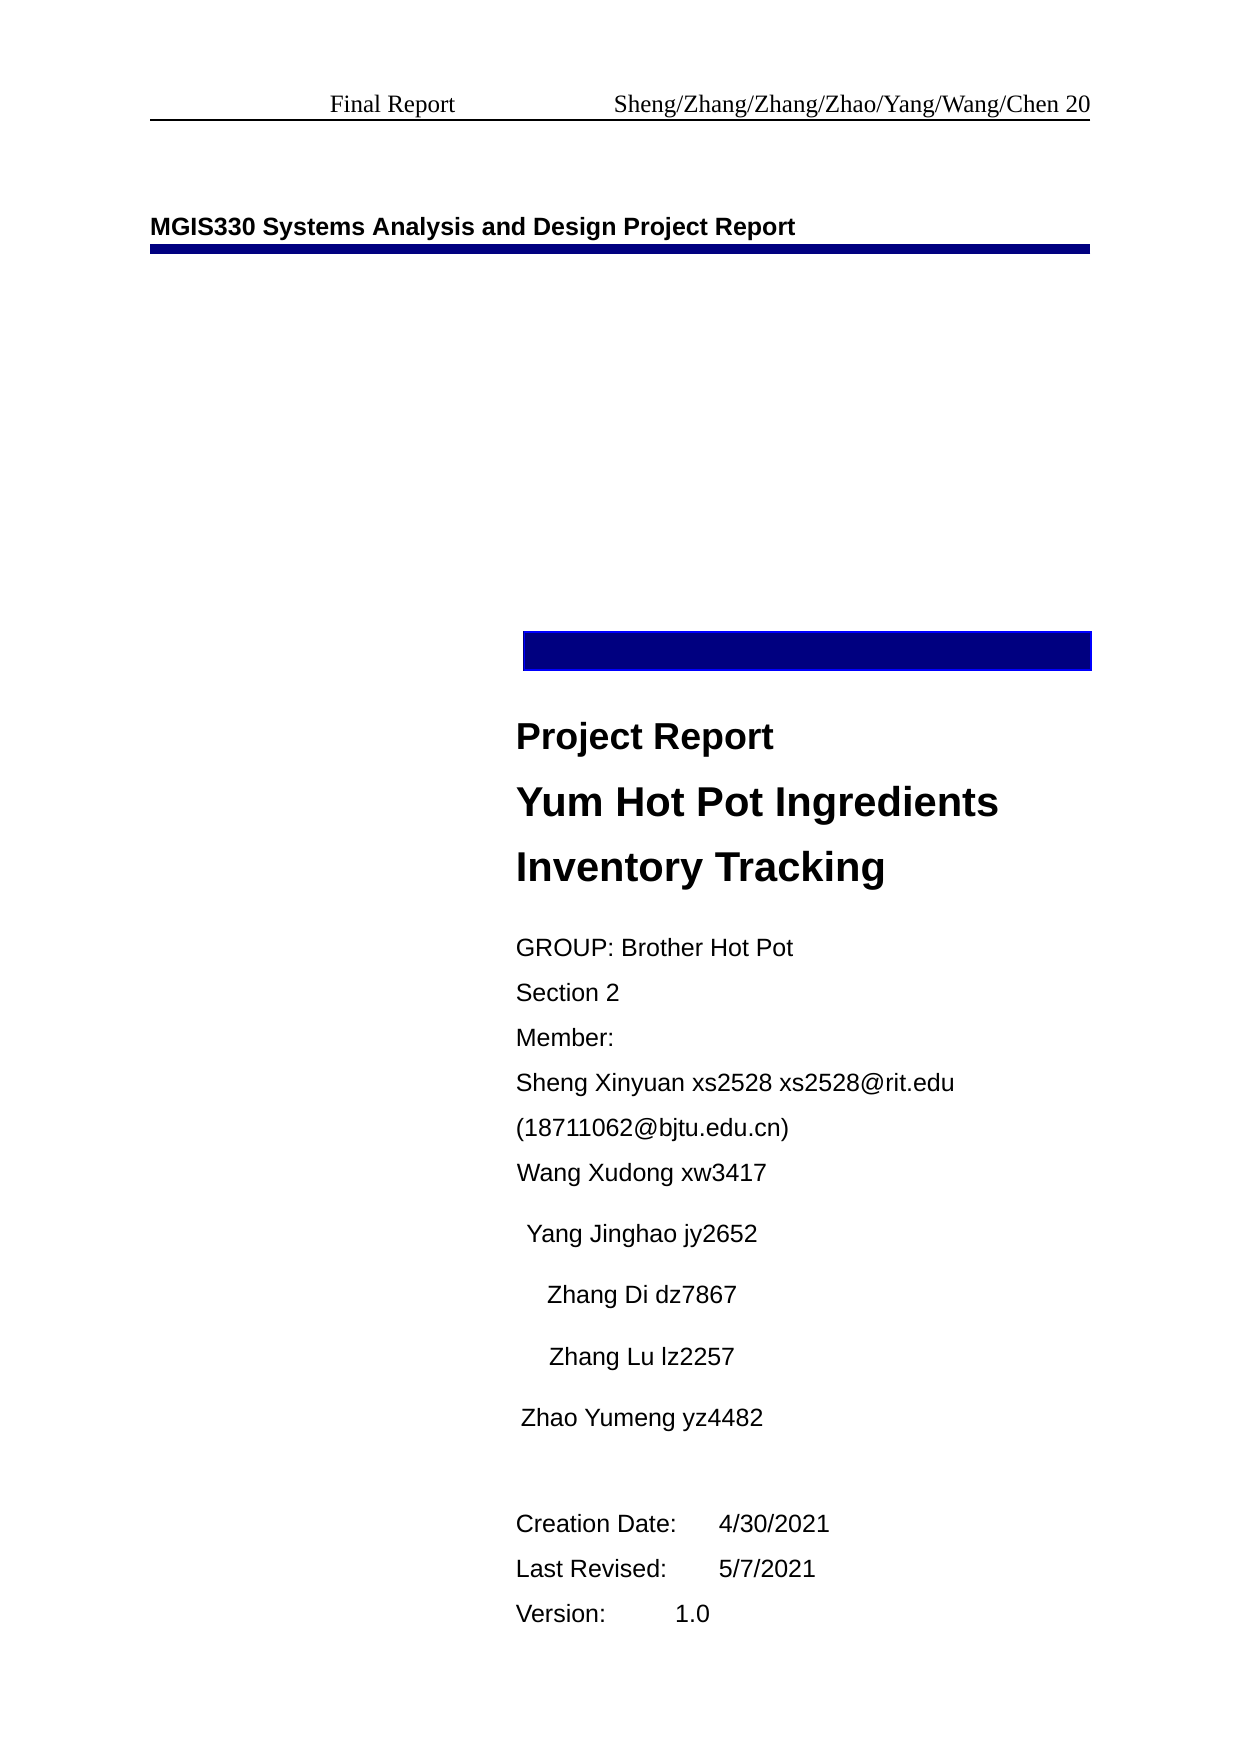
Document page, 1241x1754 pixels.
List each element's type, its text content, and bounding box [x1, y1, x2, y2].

text GROUP: Brother Hot Pot [516, 931, 1090, 963]
text (18711062@bjtu.edu.cn) [516, 1111, 1090, 1143]
text Project Report [516, 703, 1090, 768]
text Version: 1.0 [516, 1597, 1090, 1630]
text Section 2 [516, 976, 1090, 1008]
text Yum Hot Pot Ingredients Inventory Tracking [516, 768, 1090, 898]
text Last Revised: 5/7/2021 [516, 1552, 1090, 1585]
text Zhang Di dz7867 [150, 1278, 1090, 1311]
text Wang Xudong xw3417 [150, 1156, 1090, 1188]
text Zhang Lu lz2257 [150, 1340, 1090, 1372]
text Creation Date: 4/30/2021 [516, 1507, 1090, 1540]
text Yang Jinghao jy2652 [150, 1217, 1090, 1250]
text Sheng Xinyuan xs2528 xs2528@rit.edu [516, 1066, 1090, 1098]
subtitle MGIS330 Systems Analysis and Design Project Report [150, 210, 1090, 244]
text Member: [516, 1021, 1090, 1053]
text Zhao Yumeng yz4482 [150, 1401, 1090, 1433]
